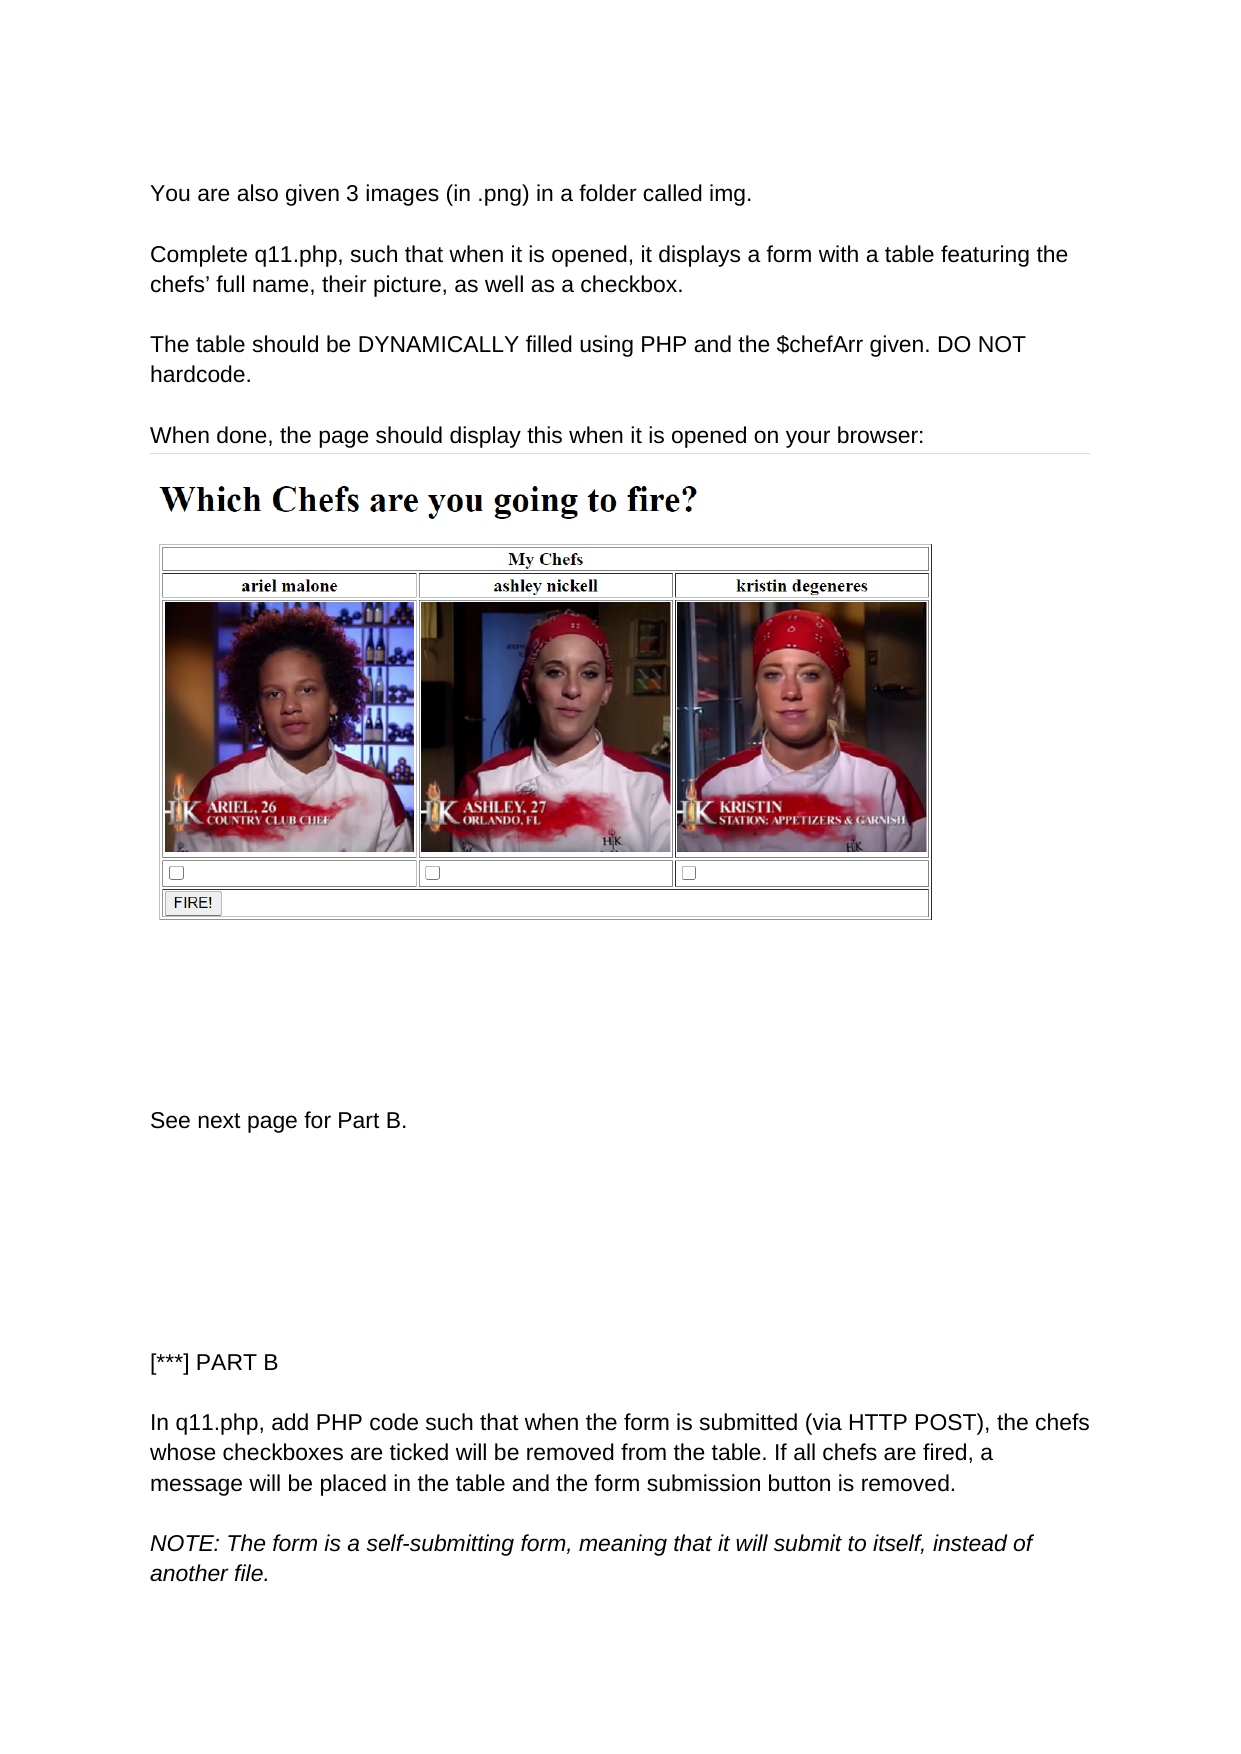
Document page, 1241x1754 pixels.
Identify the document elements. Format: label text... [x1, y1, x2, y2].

text Complete q11.php, such that when it is opened, it displays a form with a table featuring the chefs’ full name, their picture, as well as a checkbox. [150, 241, 1090, 297]
text NOTE: The form is a self-submitting form, meaning that it will submit to itself, instead of another file. [150, 1530, 1090, 1586]
text When done, the page should display this when it is opened on your browser: [150, 422, 1090, 448]
text The table should be DYNAMICALLY filled using PHP and the $chefArr given. DO NOT hardcode. [150, 331, 1090, 388]
text You are also given 3 images (in .png) in a folder called img. [150, 180, 1090, 207]
text [***] PART B [150, 1349, 1090, 1375]
picture [150, 452, 1091, 1013]
text See next page for Part B. [150, 1107, 1090, 1133]
text In q11.php, add PHP code such that when the form is submitted (via HTTP POST), the chefs whose checkboxes are ticked will be removed from the table. If all chefs are fired, a message will be placed in the table and the form submission button is removed. [150, 1409, 1090, 1496]
